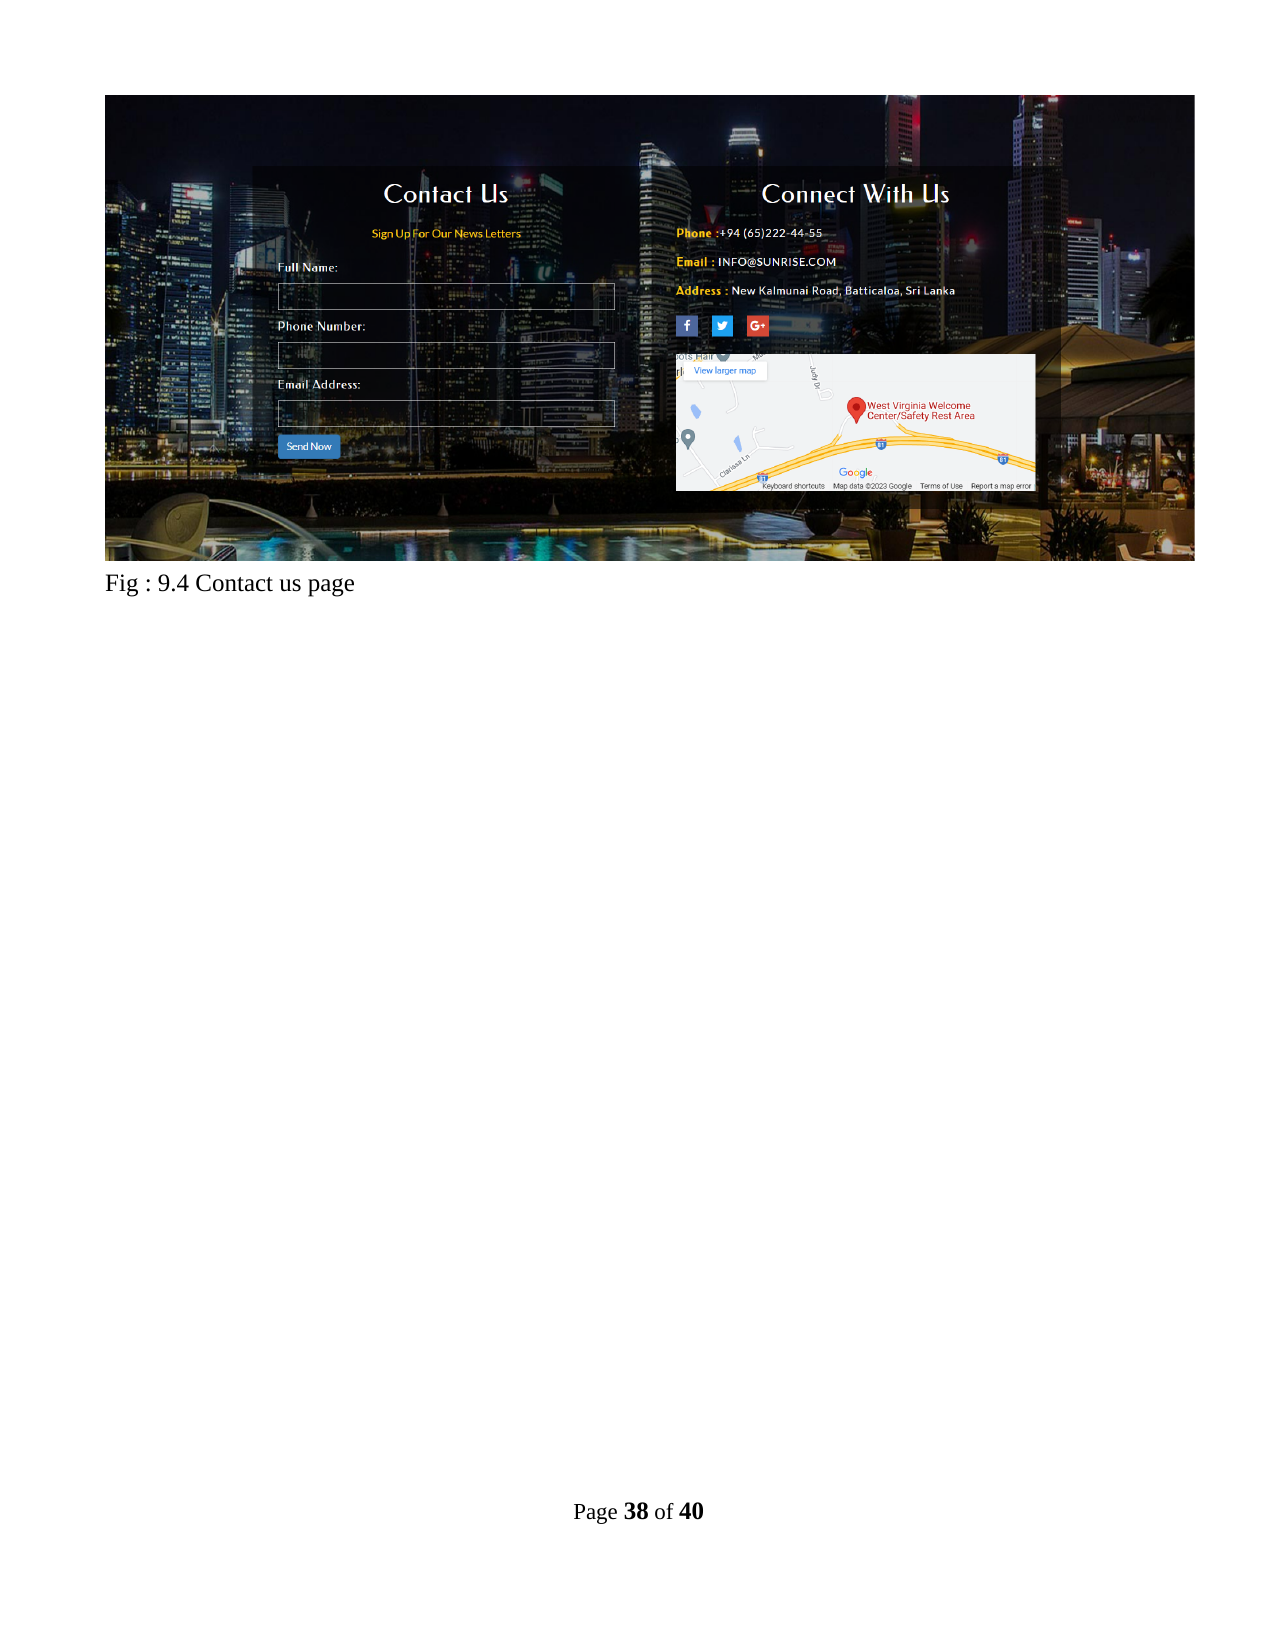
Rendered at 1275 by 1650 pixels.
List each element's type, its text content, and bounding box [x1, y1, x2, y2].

subtitle Fig : 9.4 Contact us page [105, 568, 1183, 597]
picture [105, 95, 1195, 561]
